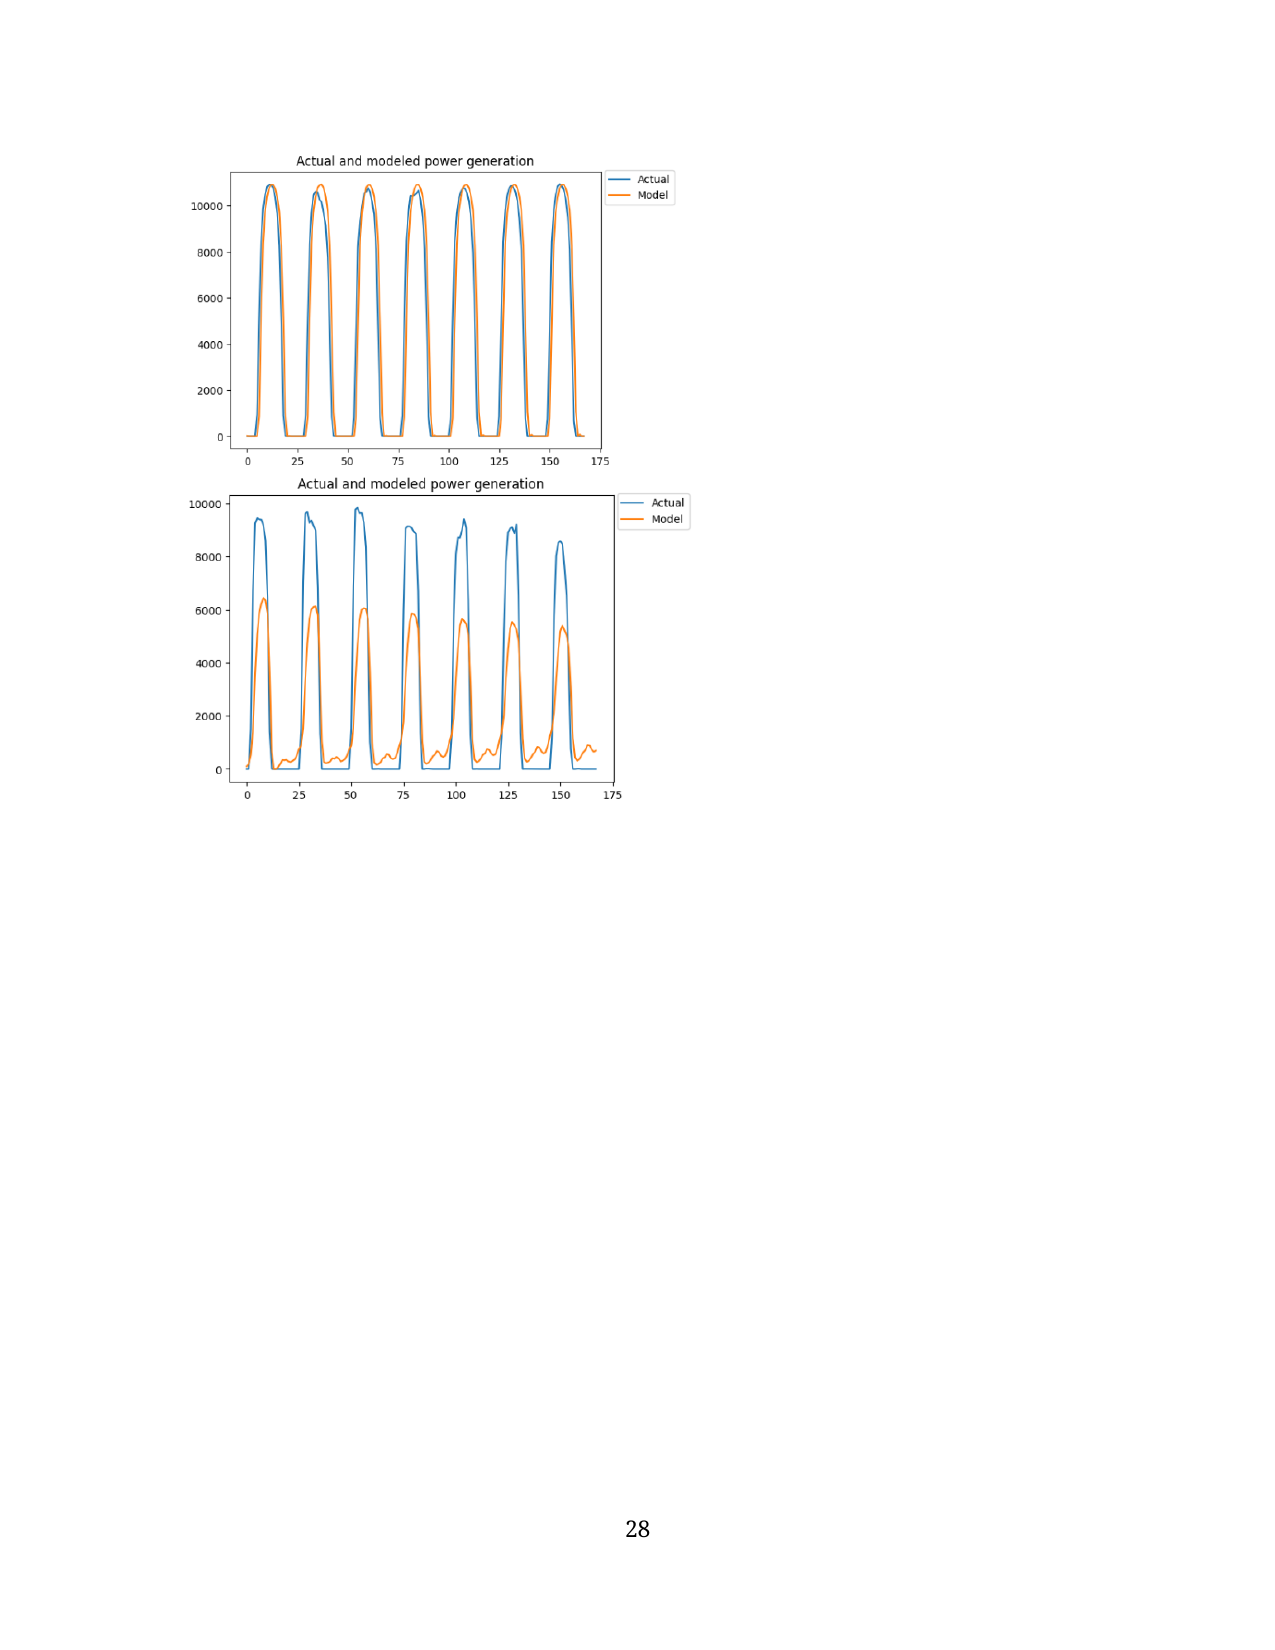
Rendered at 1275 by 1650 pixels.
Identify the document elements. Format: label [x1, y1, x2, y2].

picture [187, 150, 679, 472]
picture [187, 474, 696, 807]
